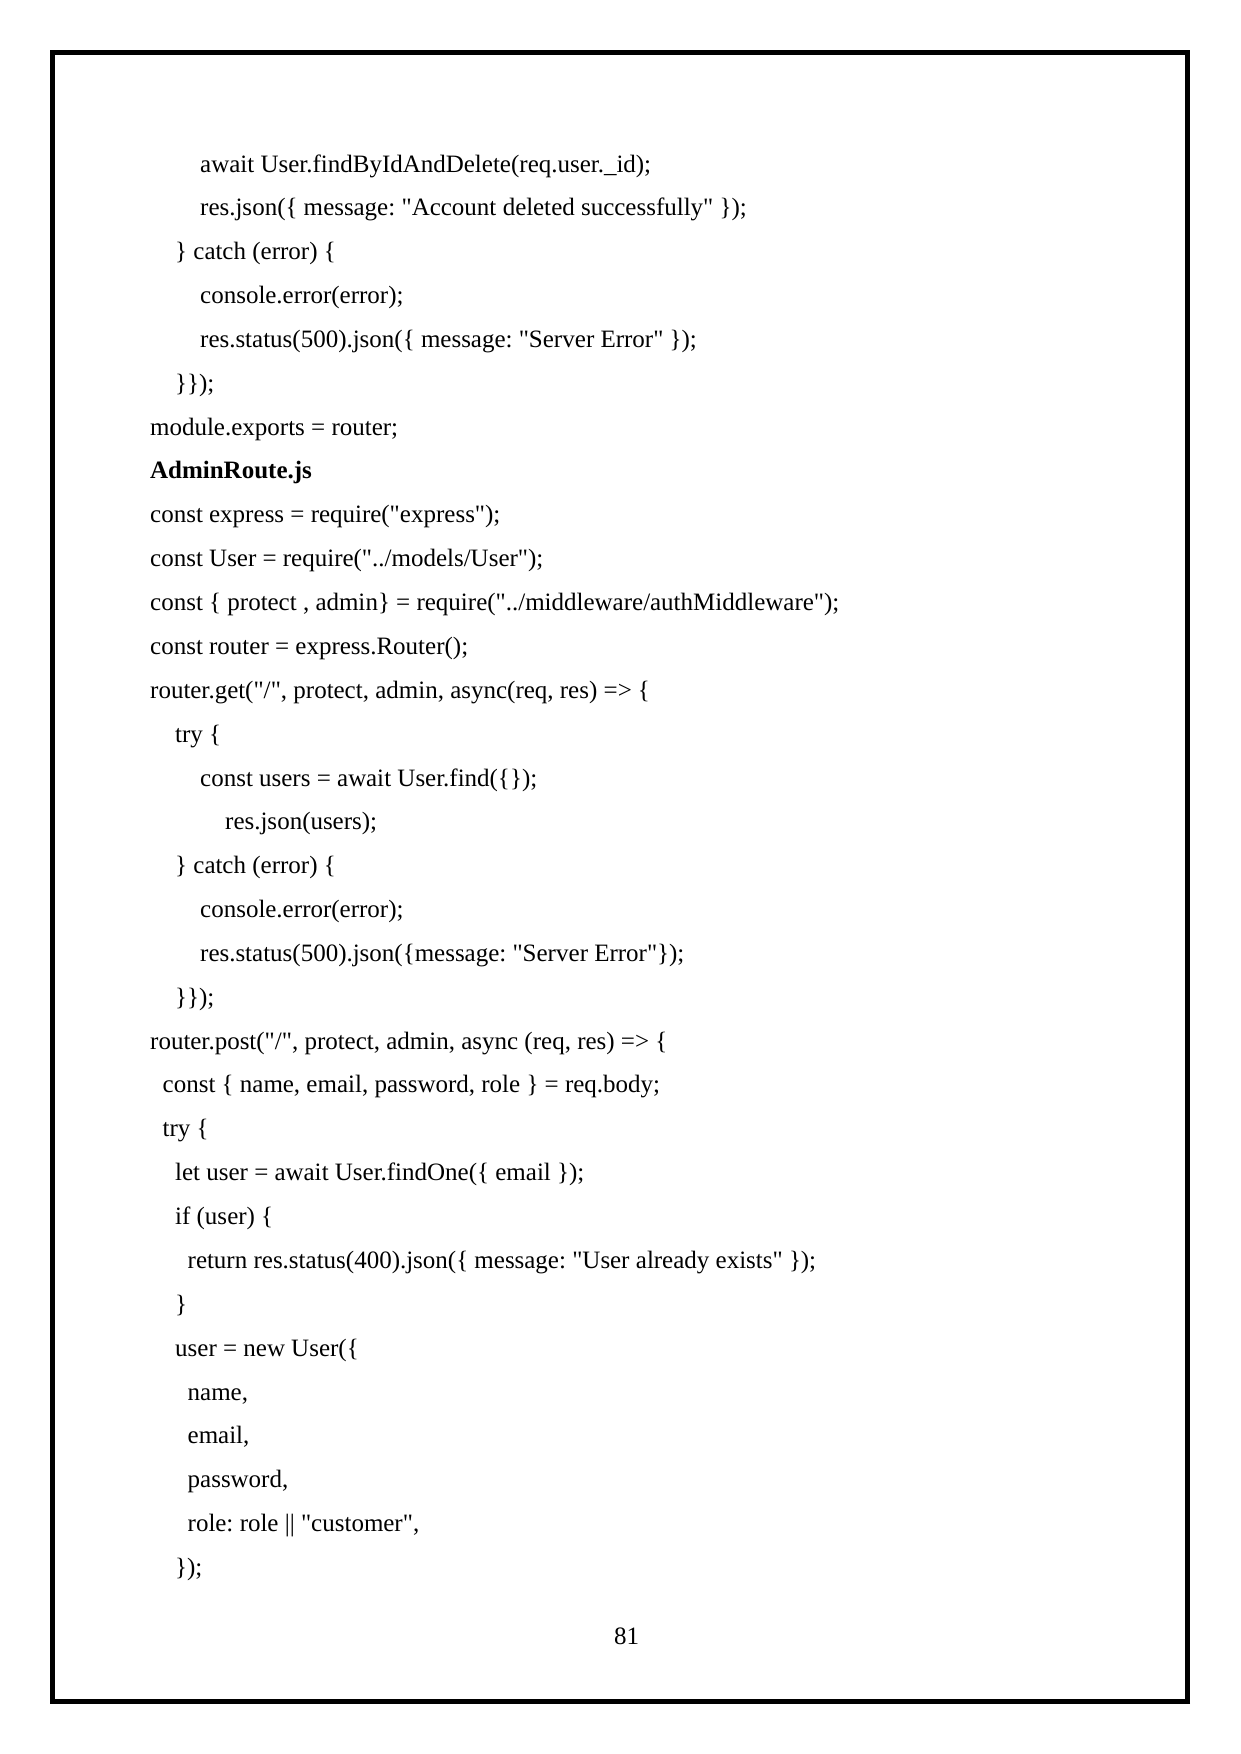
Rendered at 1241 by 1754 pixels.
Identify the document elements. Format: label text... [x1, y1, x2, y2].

text try { [150, 719, 1060, 747]
text try { [150, 1113, 1060, 1142]
text const { protect , admin} = require("../middleware/authMiddleware"); [150, 587, 1060, 616]
text return res.status(400).json({ message: "User already exists" }); [150, 1245, 1060, 1274]
text if (user) { [150, 1201, 1060, 1230]
text let user = await User.findOne({ email }); [150, 1157, 1060, 1186]
text const { name, email, password, role } = req.body; [150, 1069, 1060, 1098]
text } catch (error) { [150, 236, 1060, 265]
text role: role || "customer", [150, 1508, 1060, 1537]
text router.get("/", protect, admin, async(req, res) => { [150, 675, 1060, 704]
text password, [150, 1464, 1060, 1493]
text AdminRoute.js [150, 456, 1060, 484]
text }}); [150, 368, 1060, 397]
text const router = express.Router(); [150, 631, 1060, 660]
text } [150, 1289, 1060, 1318]
text }}); [150, 982, 1060, 1011]
text } catch (error) { [150, 850, 1060, 879]
text await User.findByIdAndDelete(req.user._id); [150, 149, 1060, 177]
text }); [150, 1552, 1060, 1581]
text console.error(error); [150, 894, 1060, 923]
text name, [150, 1377, 1060, 1405]
text res.status(500).json({message: "Server Error"}); [150, 938, 1060, 967]
text res.json({ message: "Account deleted successfully" }); [150, 192, 1060, 221]
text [150, 324, 1060, 353]
text res.json(users); [150, 806, 1060, 835]
text email, [150, 1420, 1060, 1449]
text console.error(error); [150, 280, 1060, 309]
text user = new User({ [150, 1333, 1060, 1361]
text const users = await User.find({}); [150, 763, 1060, 791]
text const express = require("express"); [150, 499, 1060, 528]
text const User = require("../models/User"); [150, 543, 1060, 572]
text module.exports = router; [150, 412, 1060, 441]
text router.post("/", protect, admin, async (req, res) => { [150, 1026, 1060, 1054]
